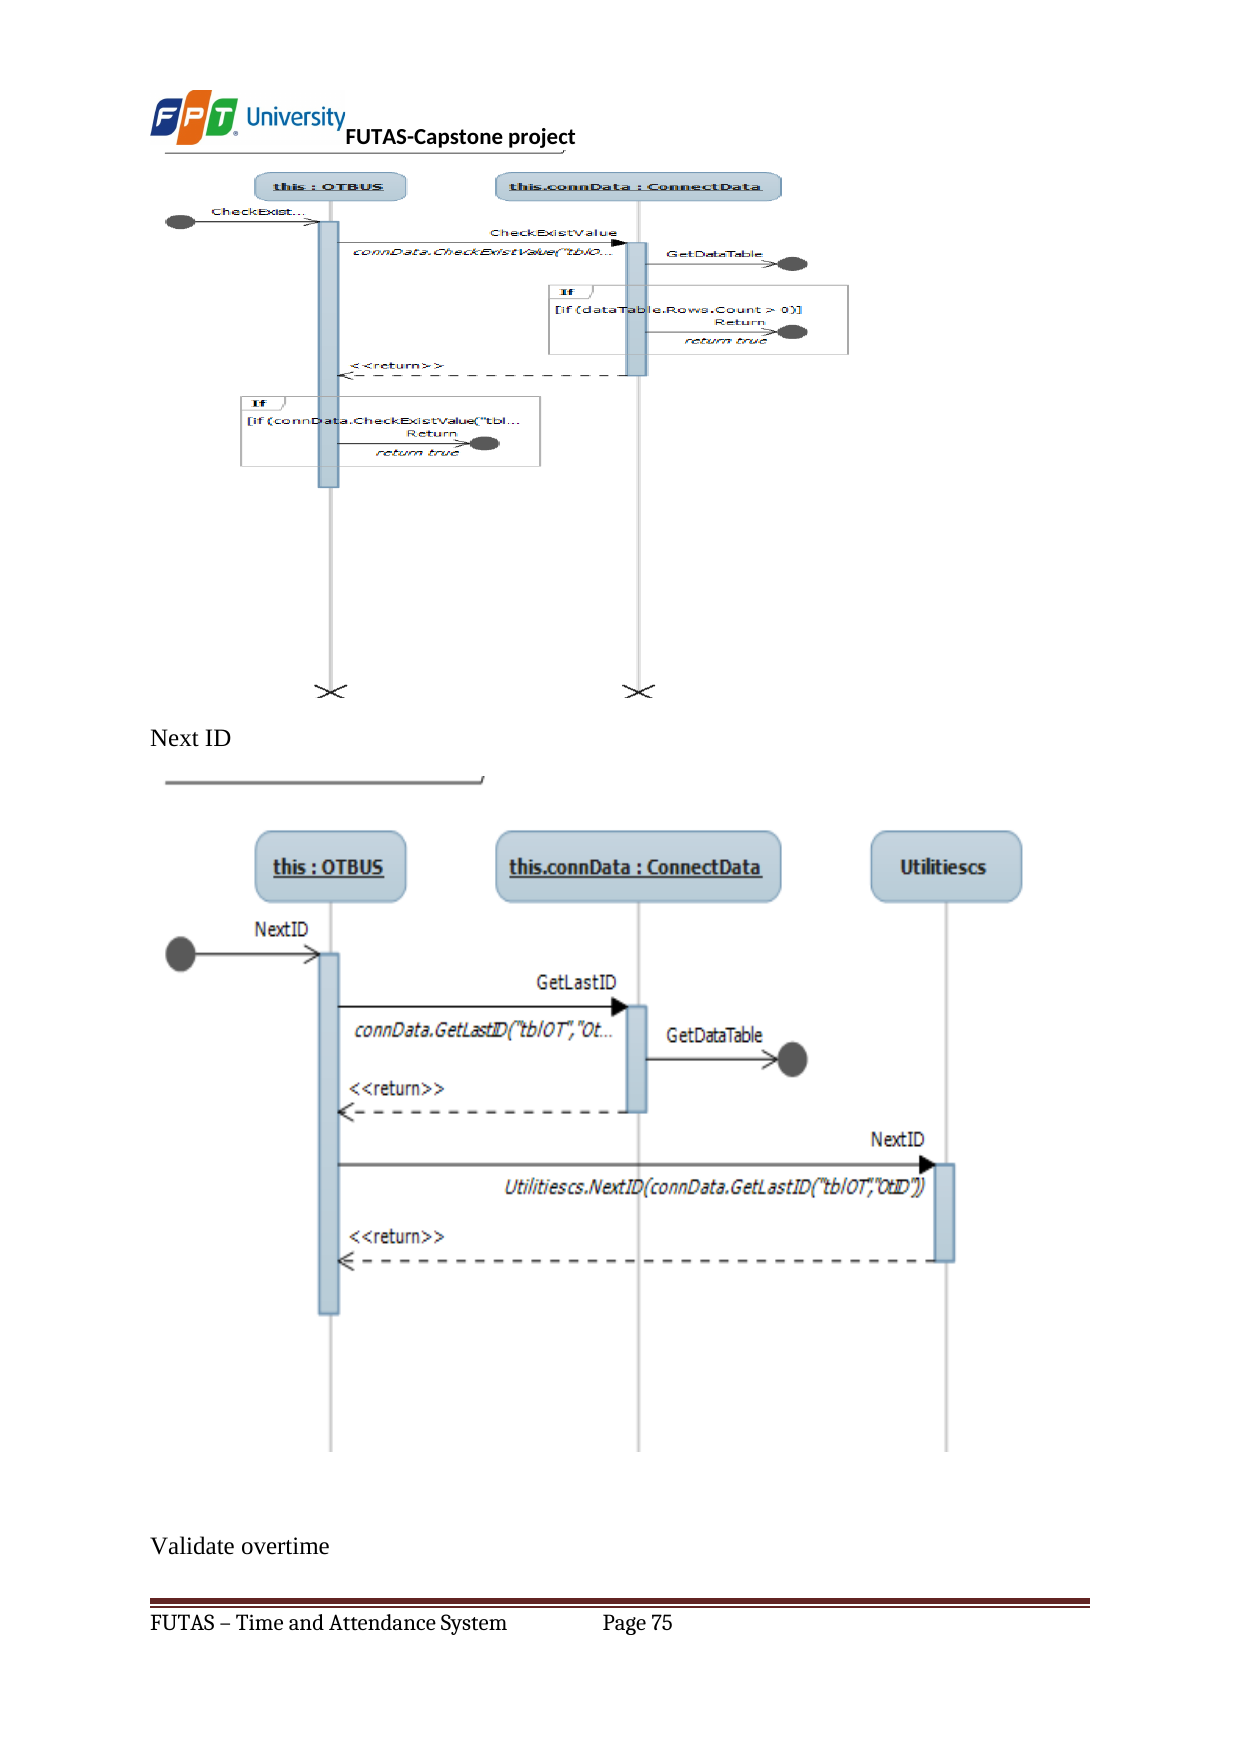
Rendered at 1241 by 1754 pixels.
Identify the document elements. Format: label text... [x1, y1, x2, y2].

picture [150, 90, 346, 145]
text Next ID [150, 723, 1090, 752]
picture [150, 150, 926, 698]
text Validate overtime [150, 1531, 1090, 1559]
picture [150, 776, 1104, 1452]
